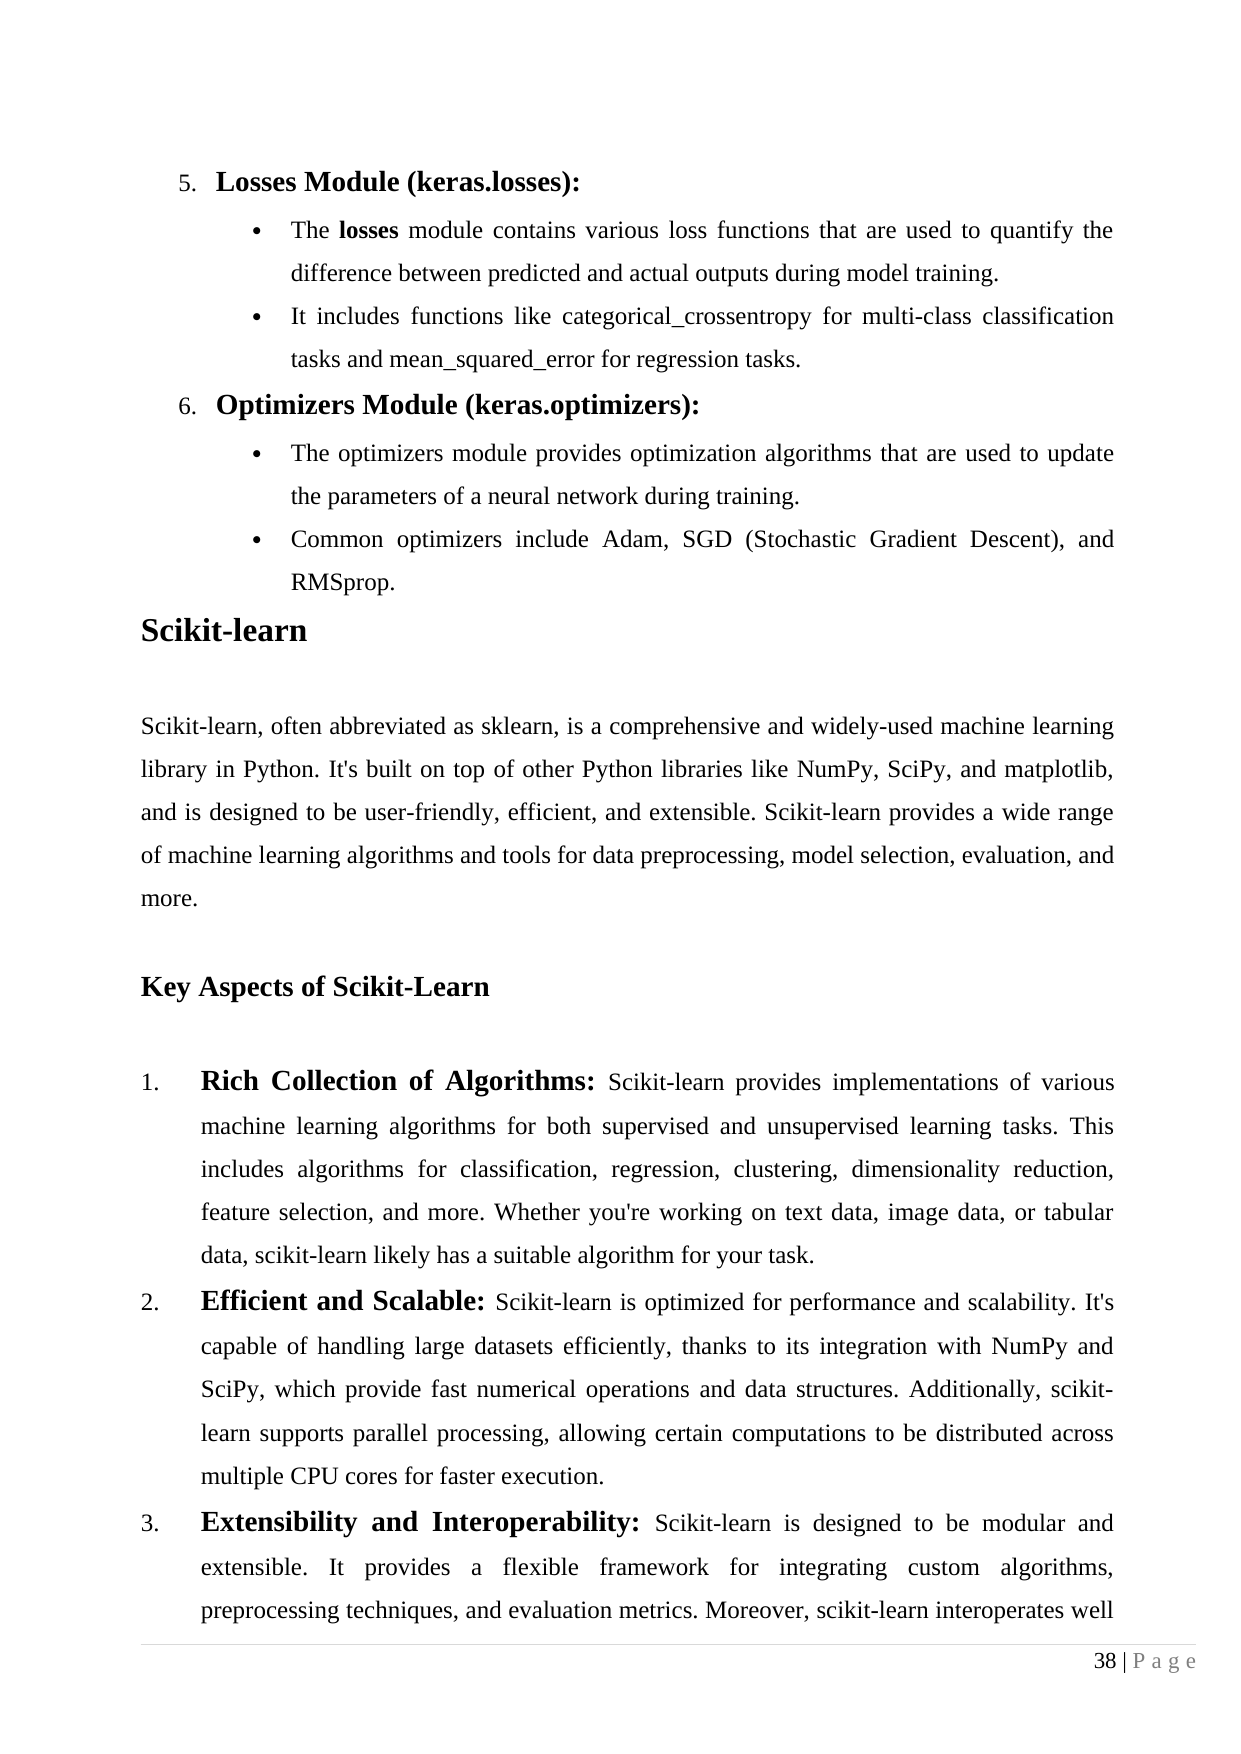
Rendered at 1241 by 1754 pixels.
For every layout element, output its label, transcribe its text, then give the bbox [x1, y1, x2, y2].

list Rich Collection of Algorithms: Scikit-learn provides implementations of various machine learning algorithms for both supervised and unsupervised learning tasks. This includes algorithms for classification, regression, clustering, dimensionality reduction, feature selection, and more. Whether you're working on text data, image data, or tabular data, scikit-learn likely has a suitable algorithm for your task. [141, 1063, 1115, 1269]
text Scikit-learn [141, 610, 1115, 648]
list It includes functions like categorical_crossentropy for multi-class classification tasks and mean_squared_error for regression tasks. [253, 301, 1115, 373]
list Optimizers Module (keras.optimizers): [178, 387, 1115, 421]
list Common optimizers include Adam, SGD (Stochastic Gradient Descent), and RMSprop. [253, 524, 1115, 596]
list The optimizers module provides optimization algorithms that are used to update the parameters of a neural network during training. [253, 438, 1115, 509]
list Losses Module (keras.losses): [178, 164, 1115, 198]
text Scikit-learn, often abbreviated as sklearn, is a comprehensive and widely-used machine learning library in Python. It's built on top of other Python libraries like NumPy, SciPy, and matplotlib, and is designed to be user-friendly, efficient, and extensible. Scikit-learn provides a wide range of machine learning algorithms and tools for data preprocessing, model selection, evaluation, and more. [141, 711, 1115, 912]
text Key Aspects of Scikit-Learn [141, 969, 1115, 1003]
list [141, 1504, 1115, 1624]
list Efficient and Scalable: Scikit-learn is optimized for performance and scalability. It's capable of handling large datasets efficiently, thanks to its integration with NumPy and SciPy, which provide fast numerical operations and data structures. Additionally, scikit-learn supports parallel processing, allowing certain computations to be distributed across multiple CPU cores for faster execution. [141, 1283, 1115, 1489]
list The losses module contains various loss functions that are used to quantify the difference between predicted and actual outputs during model training. [253, 215, 1115, 287]
